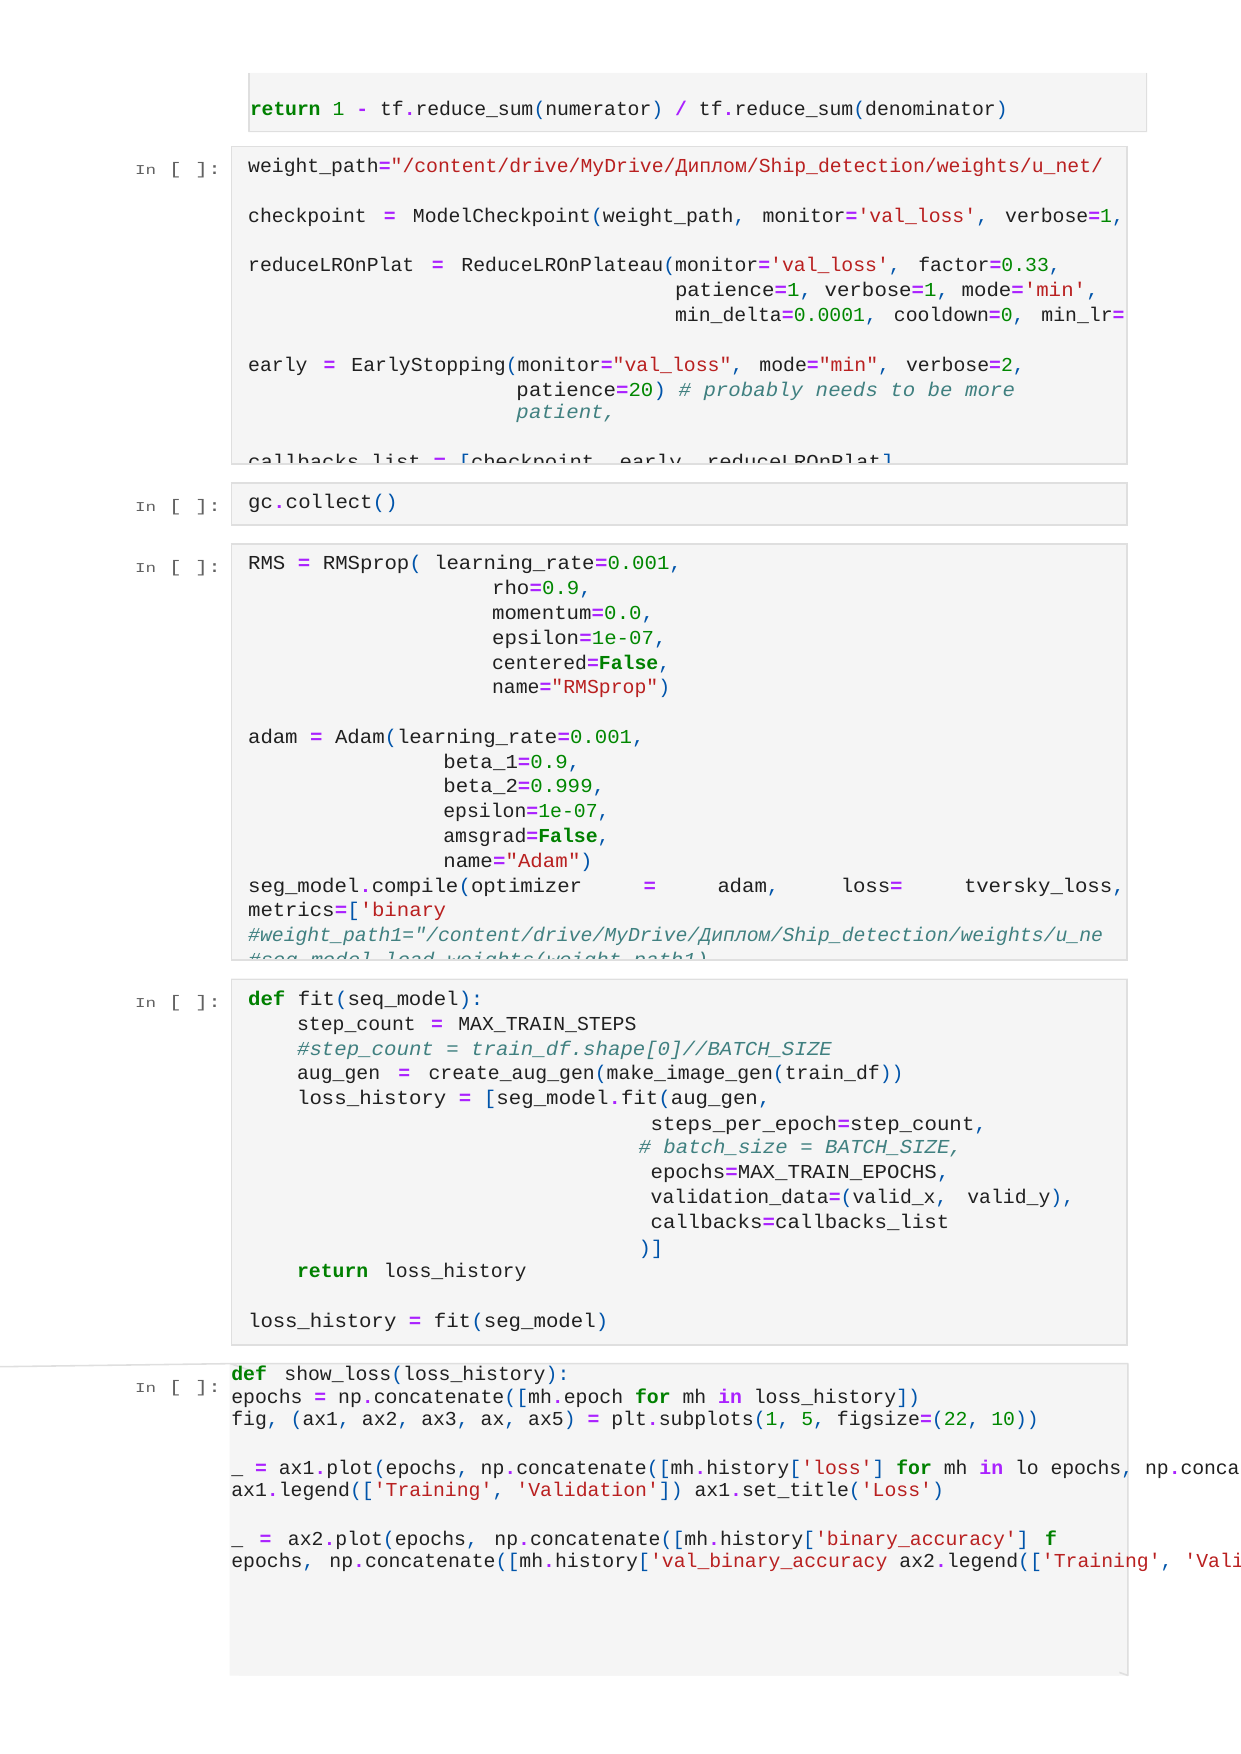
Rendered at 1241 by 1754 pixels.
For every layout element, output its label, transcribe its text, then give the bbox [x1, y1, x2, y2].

text In [ ]: [135, 993, 231, 1012]
text In [ ]: [135, 1379, 1140, 1397]
text In [ ]: [135, 558, 231, 577]
text In [ ]: [135, 497, 231, 516]
text In [ ]: [135, 161, 231, 179]
